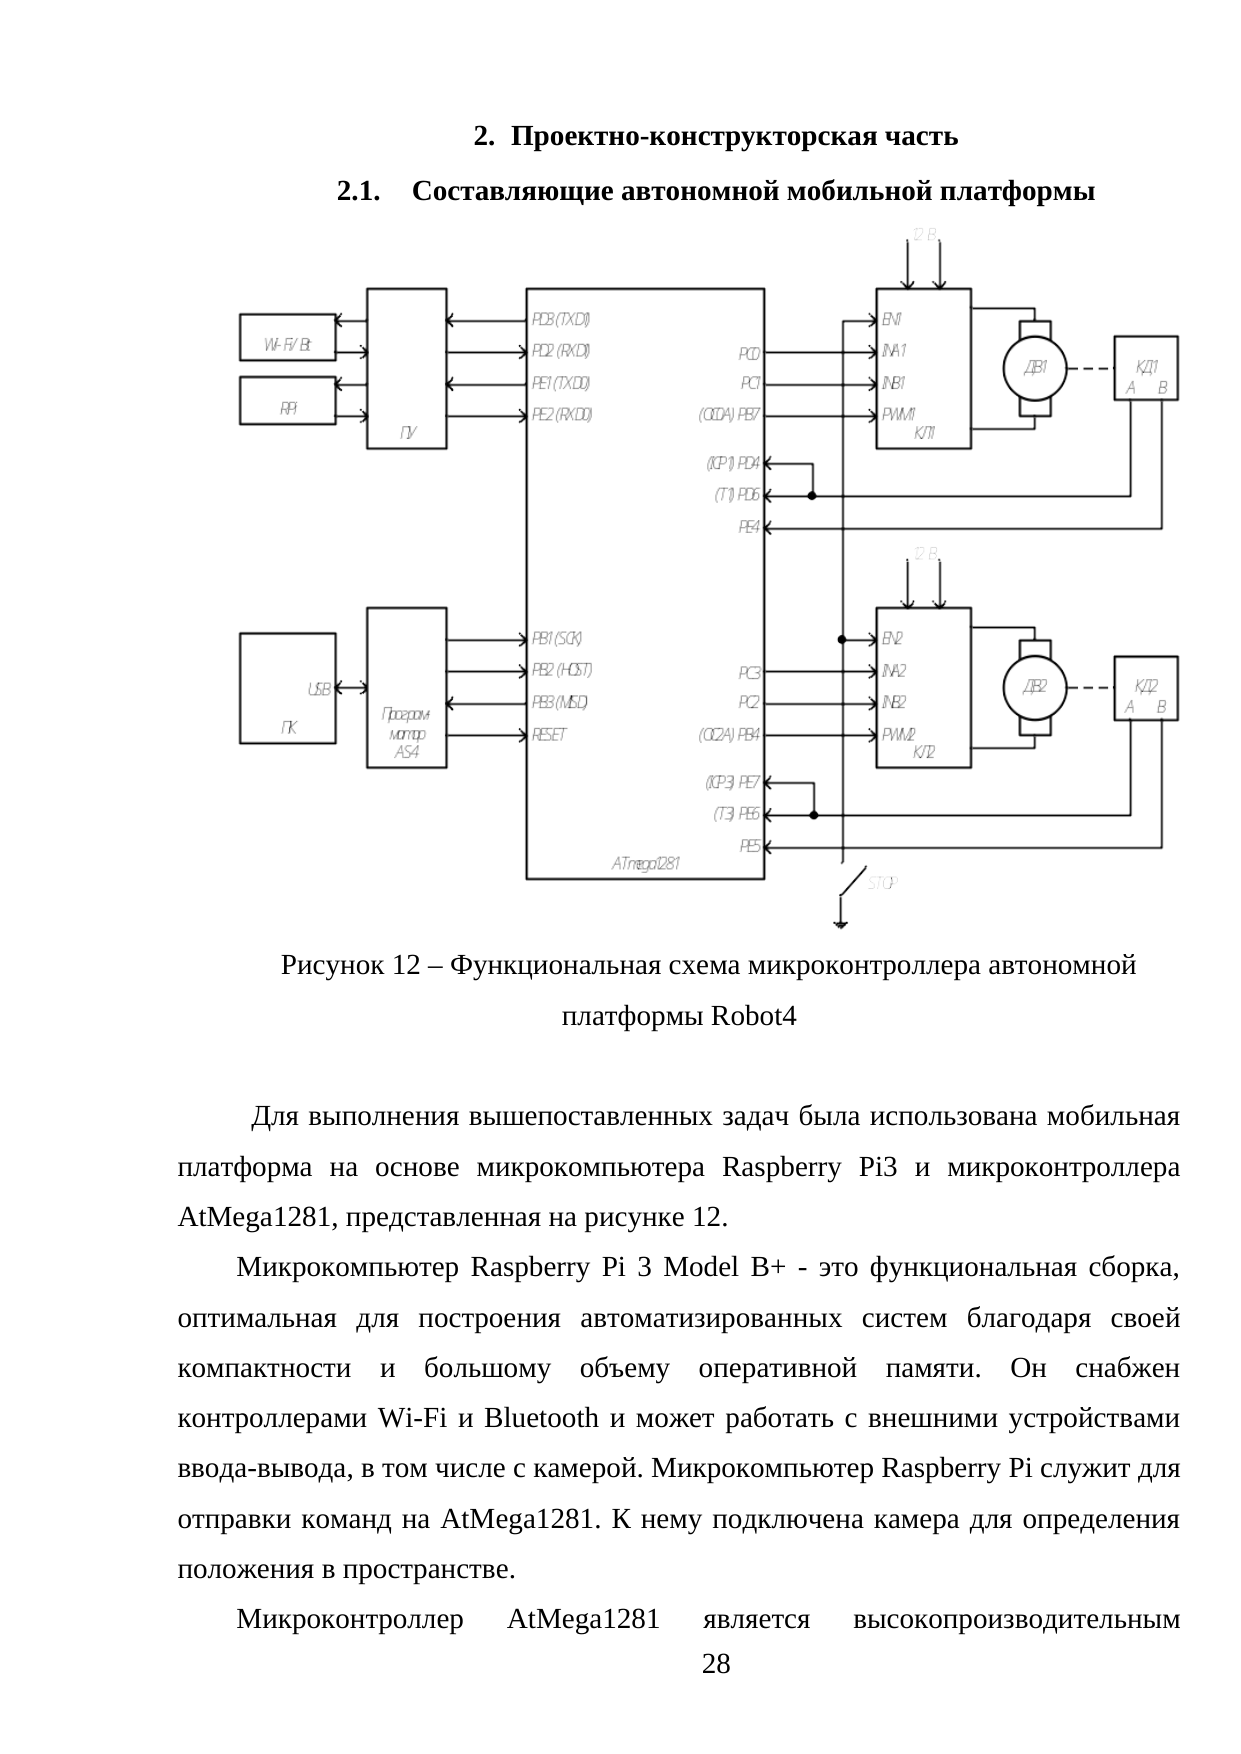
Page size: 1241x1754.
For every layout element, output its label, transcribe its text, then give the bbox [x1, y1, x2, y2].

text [177, 1602, 1181, 1635]
subtitle Составляющие автономной мобильной платформы [251, 173, 1181, 206]
text Для выполнения вышепоставленных задач была использована мобильная платформа на основе микрокомпьютера Raspberry Pi3 и микроконтроллера AtMega1281, представленная на рисунке 12. [177, 1098, 1181, 1233]
text Рисунок 12 – Функциональная схема микроконтроллера автономной платформы Robot4 [177, 947, 1181, 1031]
subtitle Проектно-конструкторская часть [251, 118, 1181, 152]
text Микрокомпьютер Raspberry Pi 3 Model B+ - это функциональная сборка, оптимальная для построения автоматизированных систем благодаря своей компактности и большому объему оперативной памяти. Он снабжен контроллерами Wi-Fi и Bluetooth и может работать с внешними устройствами ввода-вывода, в том числе с камерой. Микрокомпьютер Raspberry Pi служит для отправки команд на AtMega1281. К нему подключена камера для определения положения в пространстве. [177, 1249, 1181, 1585]
